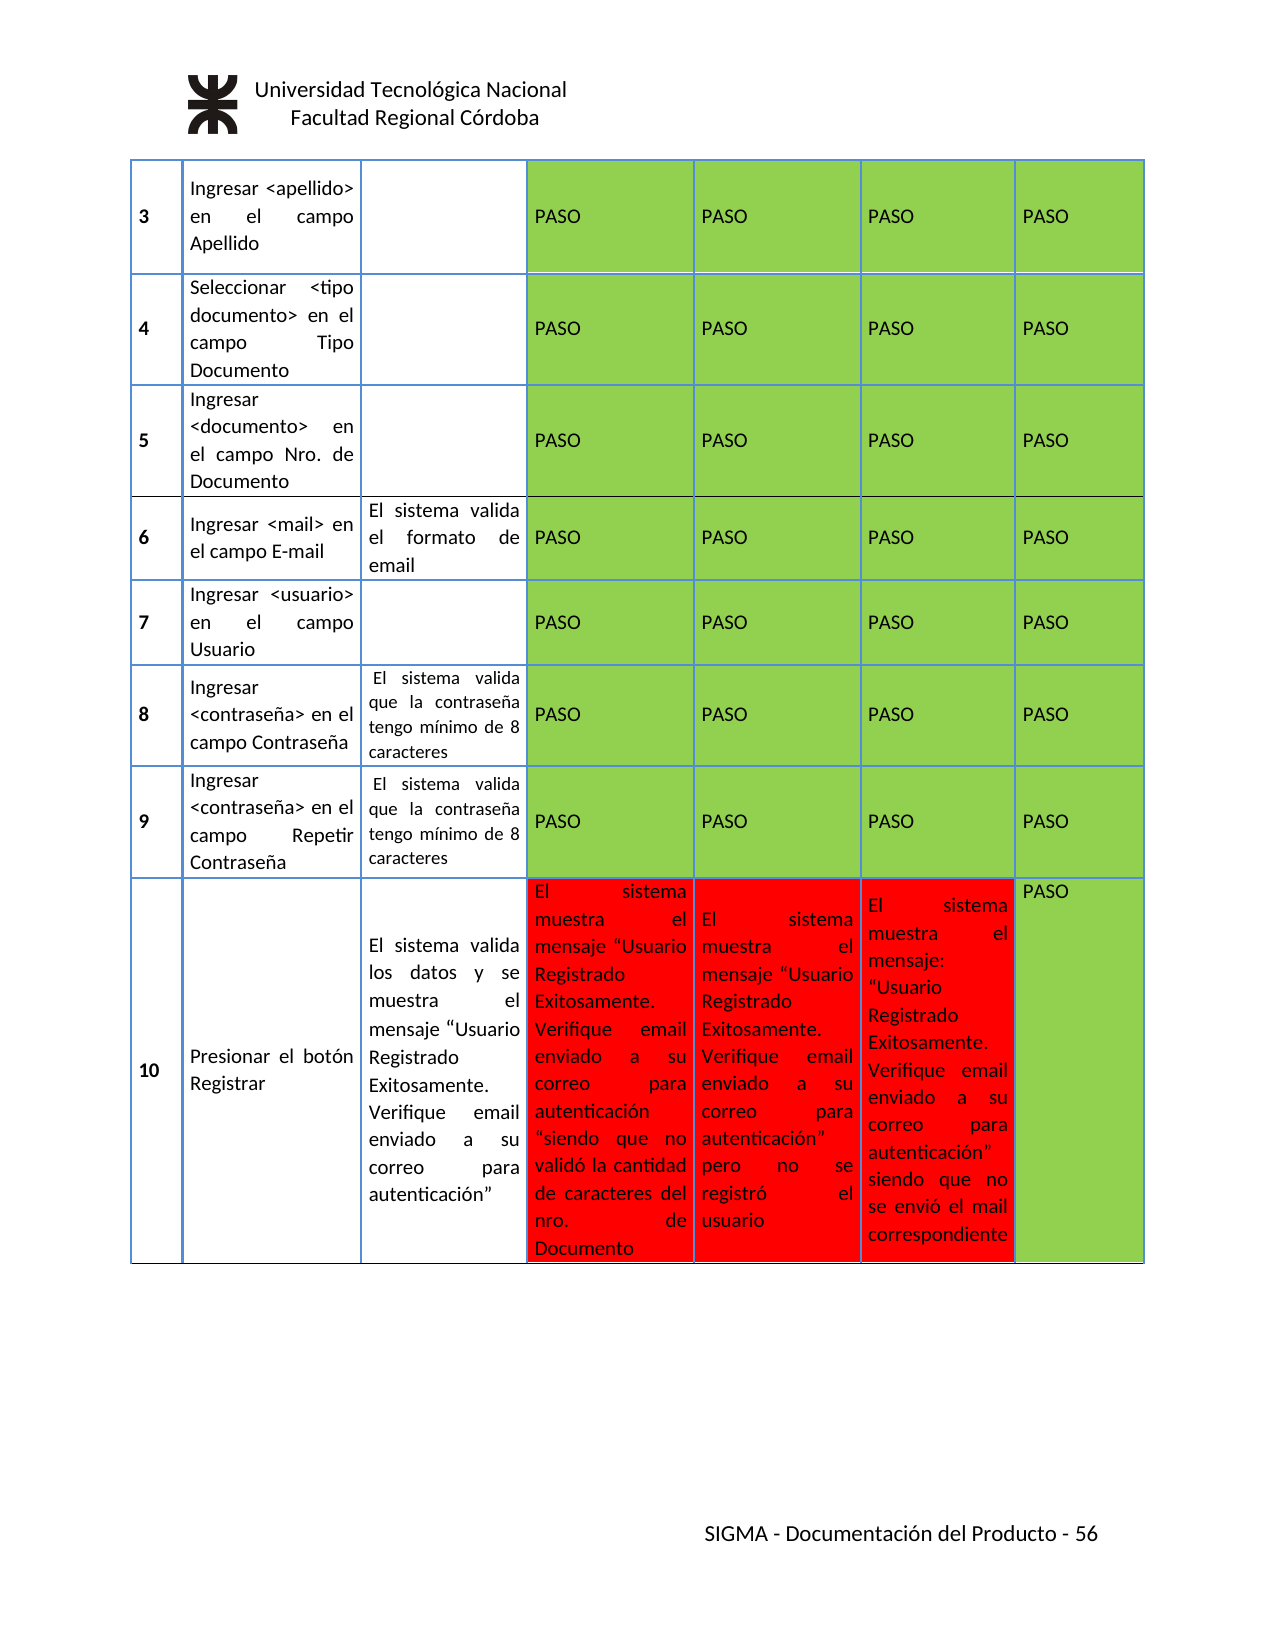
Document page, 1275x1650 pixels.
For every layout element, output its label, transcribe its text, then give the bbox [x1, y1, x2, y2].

table_cell PASO [862, 161, 1014, 272]
table_cell PASO [528, 275, 693, 384]
table_cell Ingresar <documento> en el campo Nro. de Documento [184, 386, 360, 496]
table_cell 4 [132, 275, 181, 384]
table_cell El sistema muestra el mensaje “Usuario Registrado Exitosamente. Verifique email enviado a su correo para autenticación “siendo que no validó la cantidad de caracteres del nro. de Documento [528, 879, 693, 1262]
table_cell El sistema valida que la contraseña tengo mínimo de 8 caracteres [362, 767, 526, 877]
table_cell [362, 275, 526, 384]
table_cell PASO [862, 666, 1014, 765]
table_cell PASO [528, 581, 693, 664]
table_cell PASO [695, 666, 860, 765]
table_cell Ingresar <apellido> en el campo Apellido [184, 161, 360, 272]
table_cell PASO [862, 581, 1014, 664]
table_cell 7 [132, 581, 181, 664]
table_cell Ingresar <usuario> en el campo Usuario [184, 581, 360, 664]
table_cell 6 [132, 497, 181, 579]
table_cell 10 [132, 879, 181, 1262]
table_cell 9 [132, 767, 181, 877]
table_cell PASO [695, 386, 860, 496]
table_cell Ingresar <contraseña> en el campo Contraseña [184, 666, 360, 765]
table_cell PASO [1016, 666, 1143, 765]
table_cell PASO [695, 275, 860, 384]
table_cell PASO [528, 497, 693, 579]
table_cell 3 [132, 161, 181, 272]
table_cell Seleccionar <tipo documento> en el campo Tipo Documento [184, 275, 360, 384]
table_cell PASO [862, 767, 1014, 877]
table_cell PASO [528, 161, 693, 272]
table_cell PASO [1016, 386, 1143, 496]
table_cell El sistema valida el formato de email [362, 497, 526, 579]
table_cell PASO [528, 767, 693, 877]
table_cell PASO [695, 497, 860, 579]
picture [188, 75, 238, 134]
table_cell Ingresar <mail> en el campo E-mail [184, 497, 360, 579]
table_cell PASO [1016, 767, 1143, 877]
table_cell 8 [132, 666, 181, 765]
table_cell PASO [528, 386, 693, 496]
table_cell PASO [695, 161, 860, 272]
table_cell PASO [1016, 581, 1143, 664]
table_cell 5 [132, 386, 181, 496]
table_cell Ingresar <contraseña> en el campo Repetir Contraseña [184, 767, 360, 877]
table_cell El sistema muestra el mensaje: “Usuario Registrado Exitosamente. Verifique email enviado a su correo para autenticación” siendo que no se envió el mail correspondiente [862, 879, 1014, 1262]
table_cell PASO [695, 767, 860, 877]
table_cell PASO [862, 275, 1014, 384]
table_cell El sistema valida que la contraseña tengo mínimo de 8 caracteres [362, 666, 526, 765]
table_cell [362, 161, 526, 272]
table_cell PASO [862, 386, 1014, 496]
table_cell PASO [528, 666, 693, 765]
table_cell [362, 386, 526, 496]
table_cell [362, 581, 526, 664]
table_cell PASO [1016, 879, 1143, 1262]
table_cell PASO [1016, 497, 1143, 579]
table_cell Presionar el botón Registrar [184, 879, 360, 1262]
table_cell El sistema muestra el mensaje “Usuario Registrado Exitosamente. Verifique email enviado a su correo para autenticación” pero no se registró el usuario [695, 879, 860, 1262]
table_cell PASO [1016, 161, 1143, 272]
table_cell PASO [862, 497, 1014, 579]
table_cell PASO [695, 581, 860, 664]
table_cell El sistema valida los datos y se muestra el mensaje “Usuario Registrado Exitosamente. Verifique email enviado a su correo para autenticación” [362, 879, 526, 1262]
table_cell PASO [1016, 275, 1143, 384]
